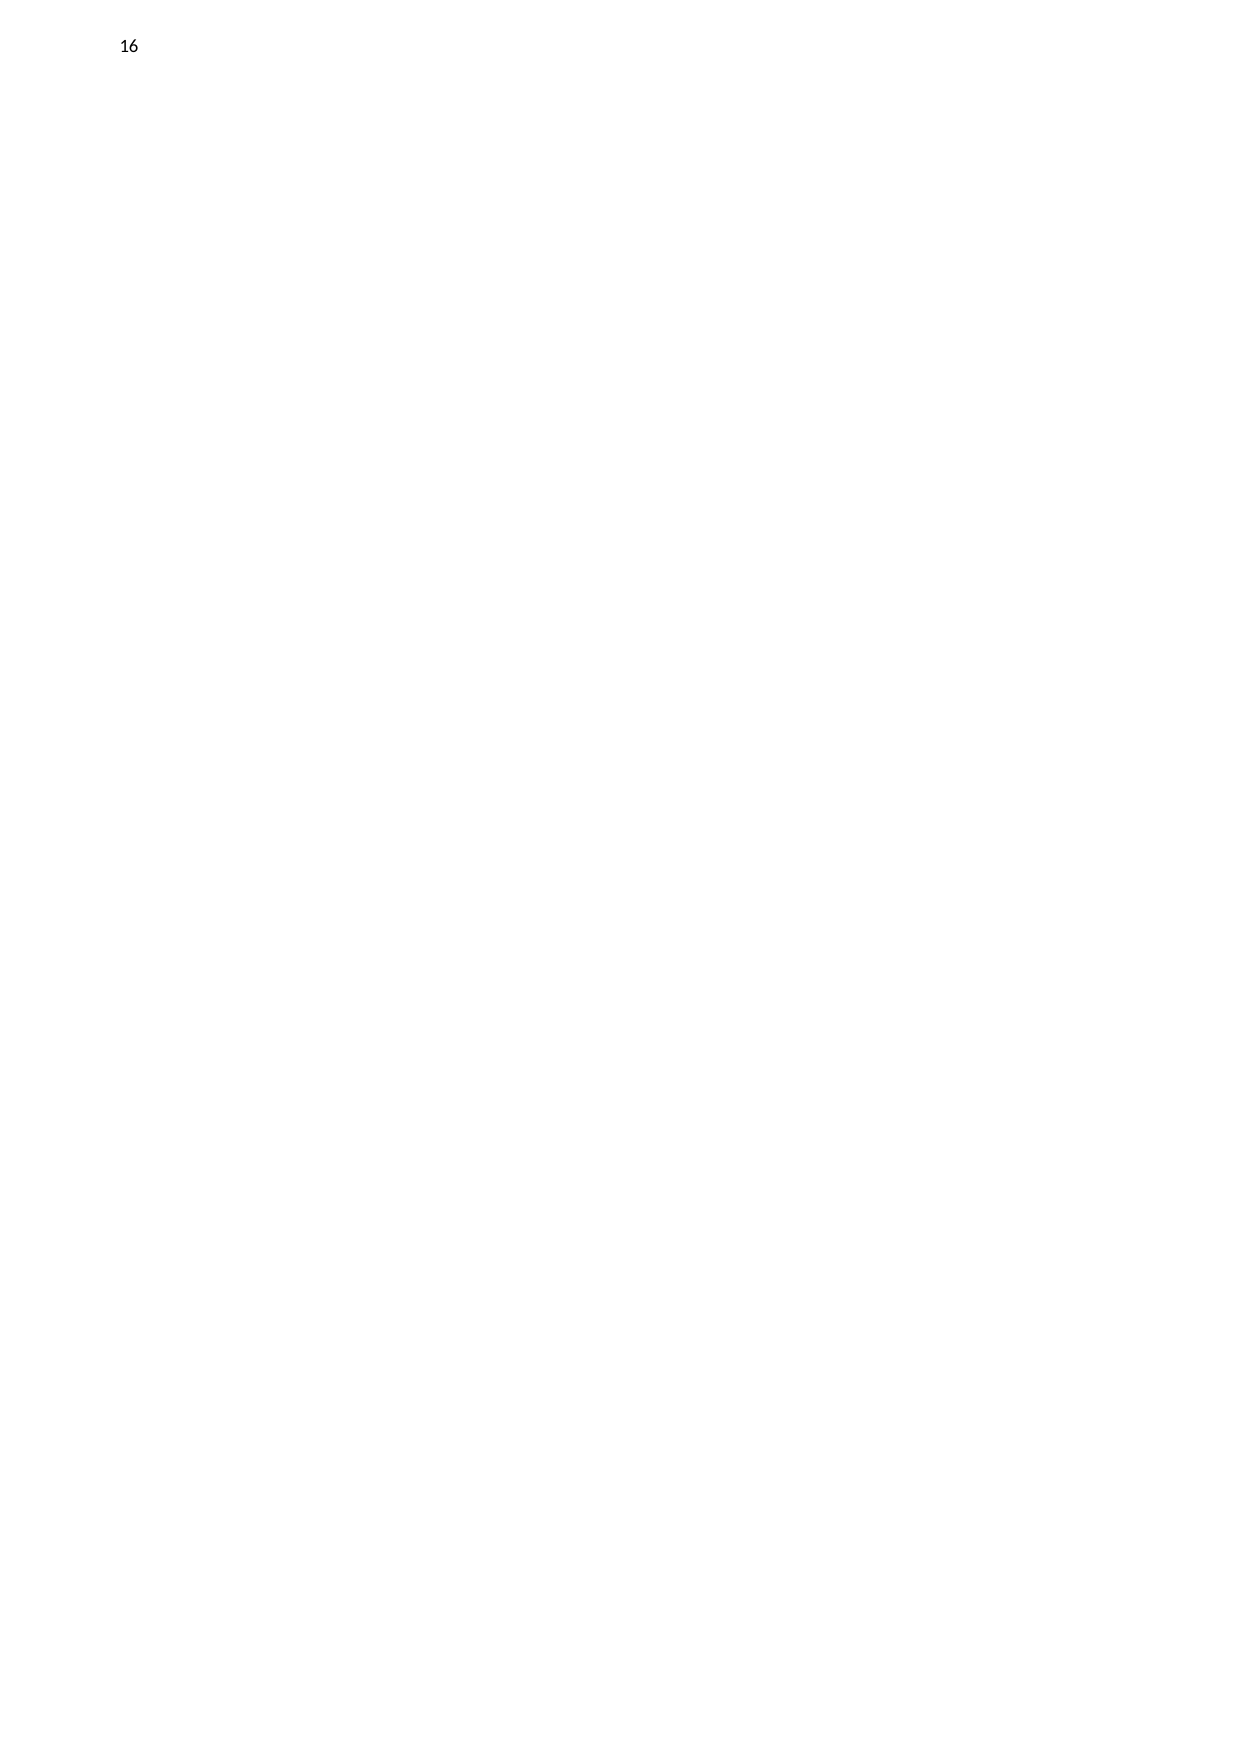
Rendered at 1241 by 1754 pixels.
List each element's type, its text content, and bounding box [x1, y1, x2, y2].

text 16 [119, 38, 1167, 57]
